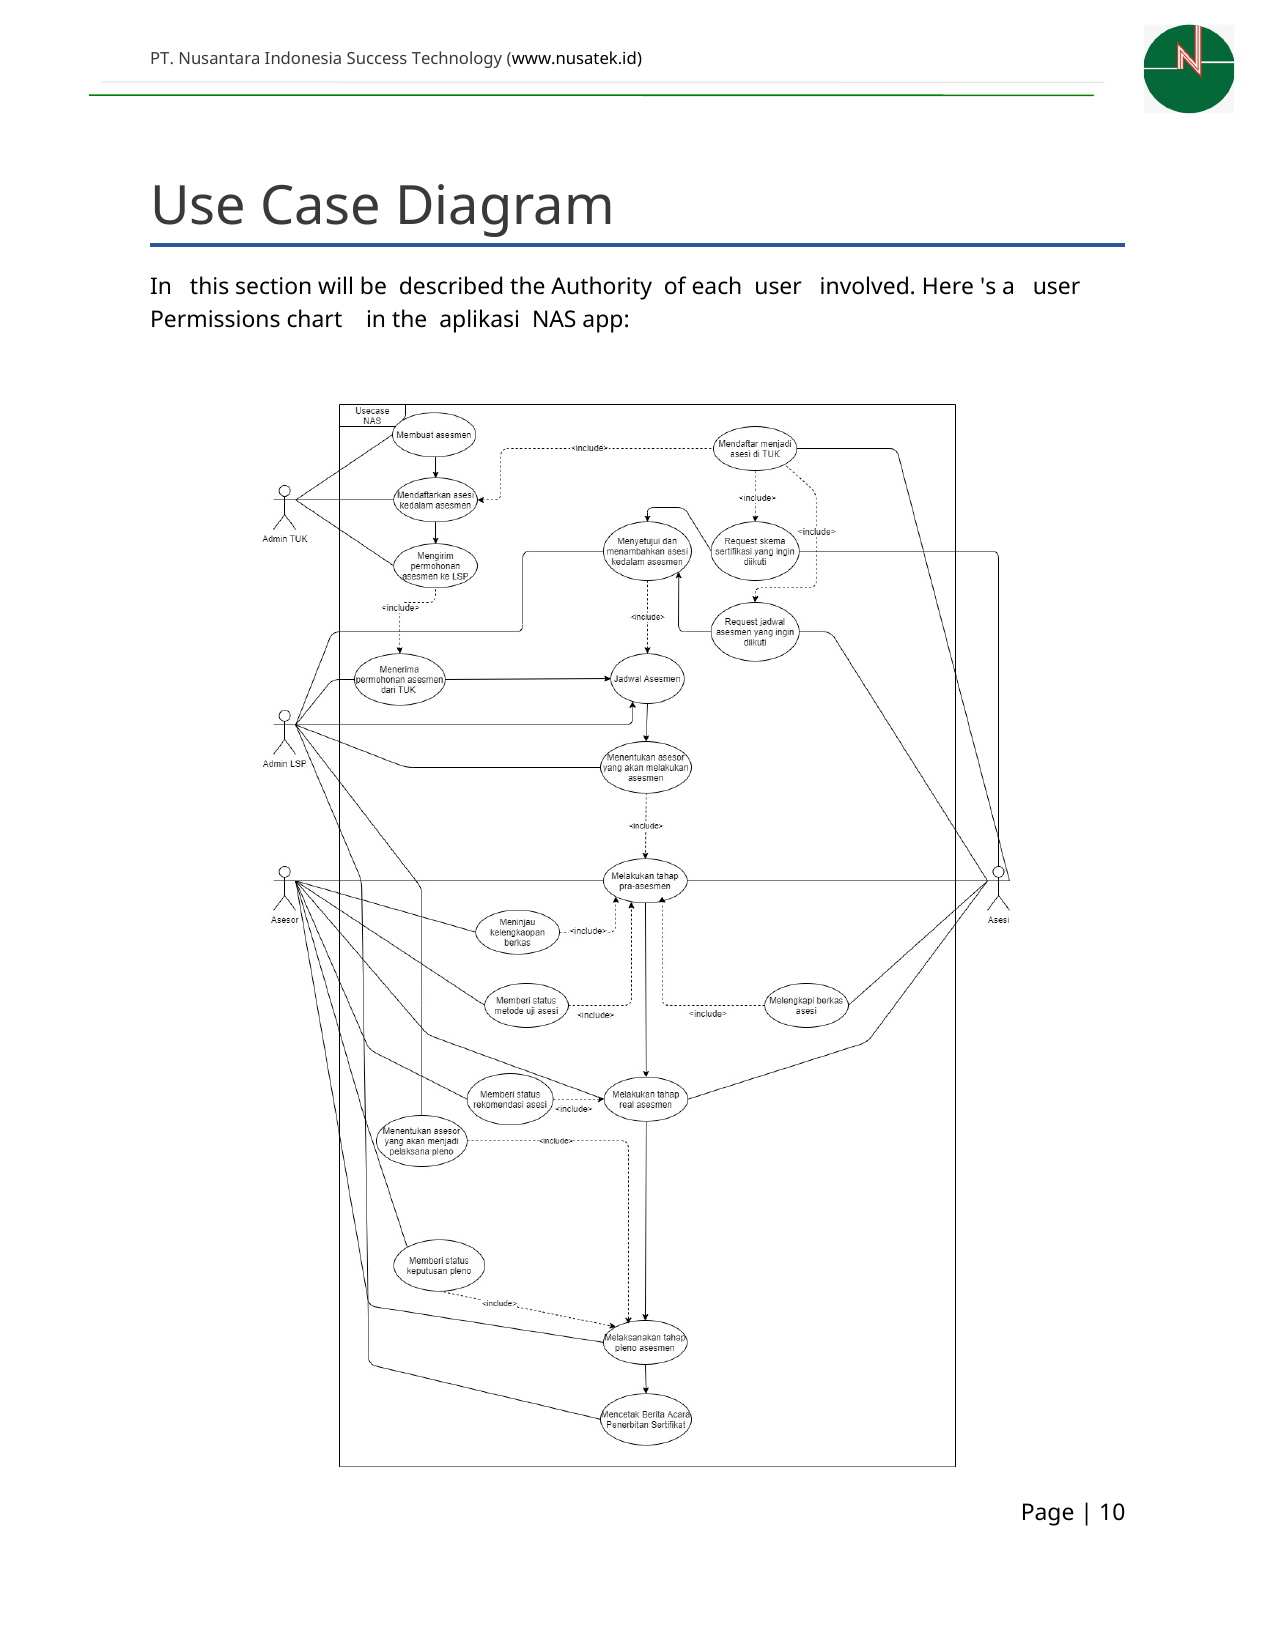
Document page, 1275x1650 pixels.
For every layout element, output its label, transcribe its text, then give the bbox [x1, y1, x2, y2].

text Use Case Diagram [150, 167, 1125, 243]
text In this section will be described the Authority of each user involved. Here 's a user Permissions chart in the aplikasi NAS app: [150, 270, 1125, 335]
picture [262, 404, 1011, 1467]
picture [1143, 23, 1235, 114]
